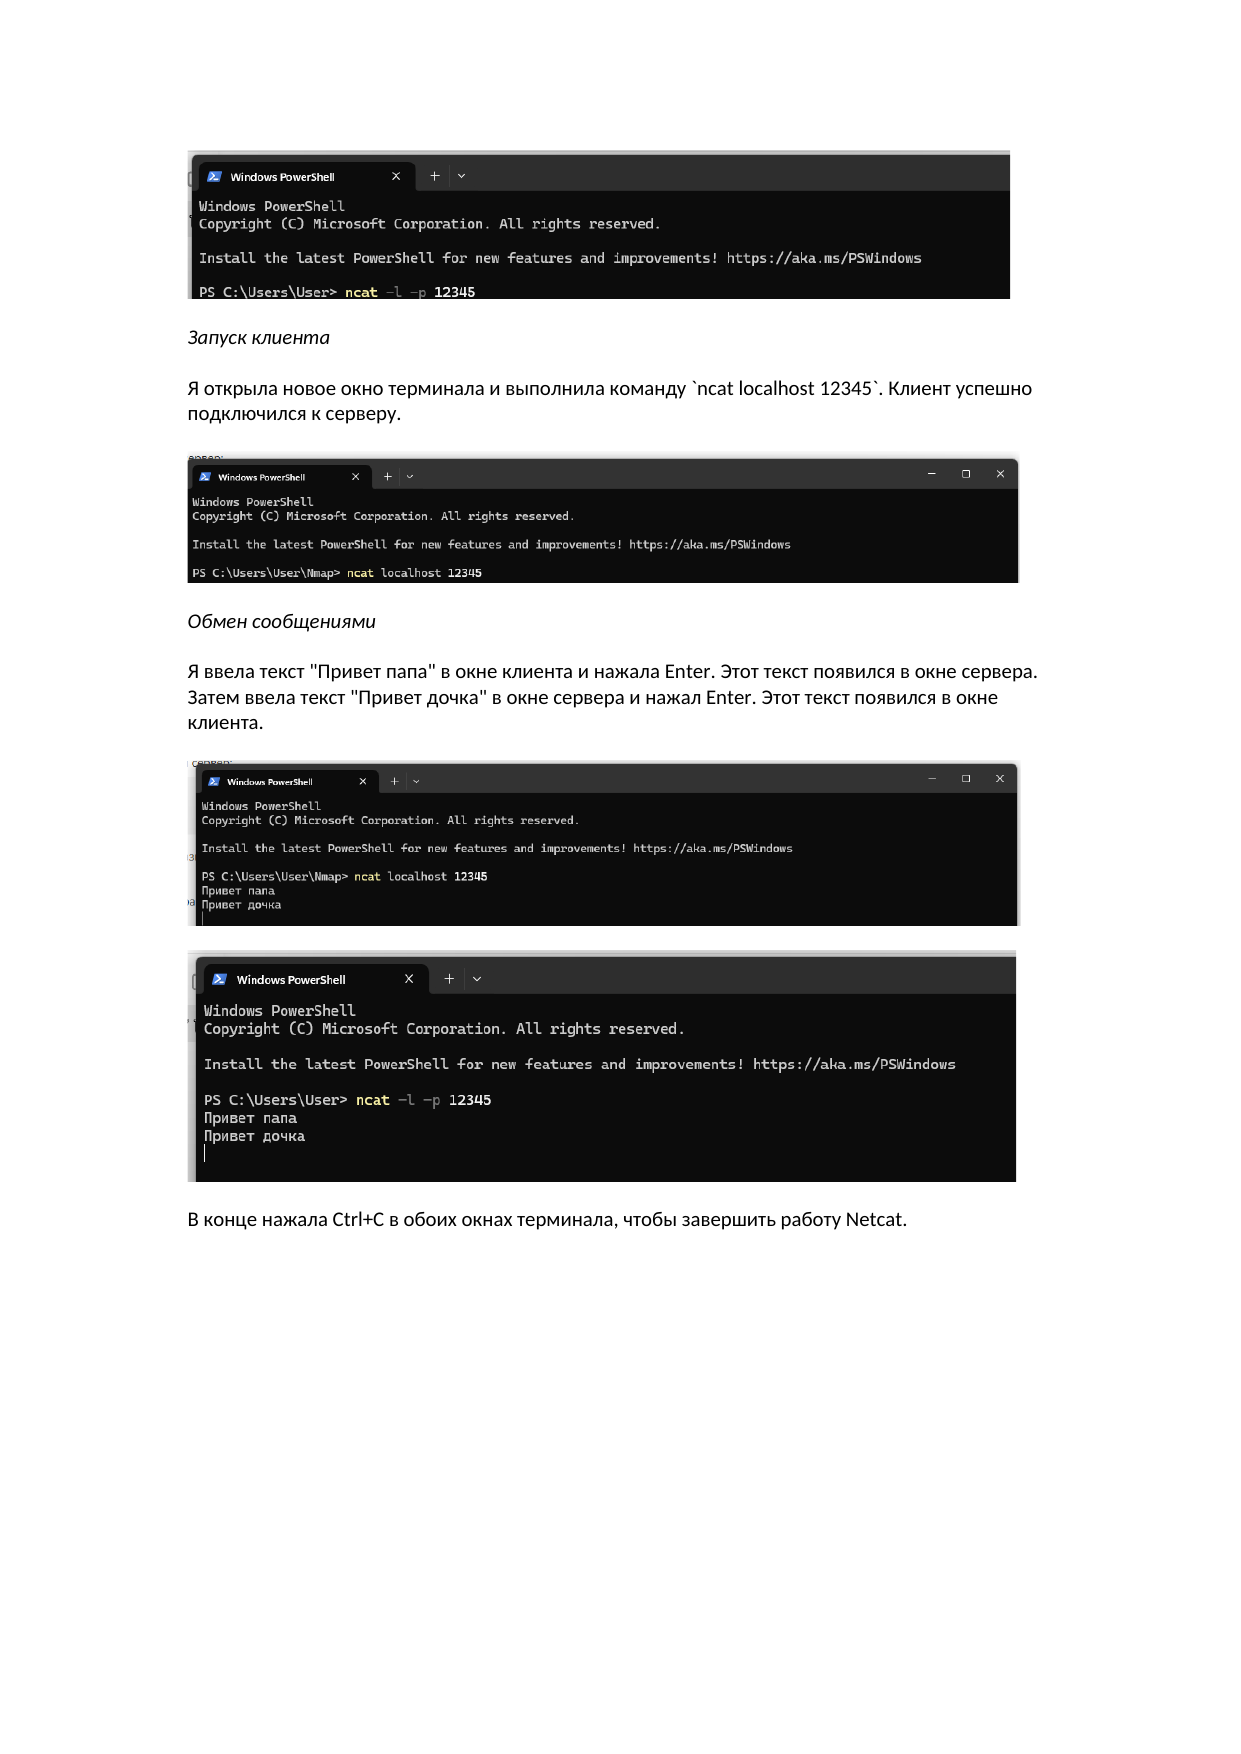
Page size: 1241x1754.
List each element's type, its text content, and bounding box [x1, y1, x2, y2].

text Я ввела текст "Привет папа" в окне клиента и нажала Enter. Этот текст появился в окне сервера. Затем ввела текст "Привет дочка" в окне сервера и нажал Enter. Этот текст появился в окне клиента. [187, 659, 1053, 735]
text Обмен сообщениями [187, 608, 1053, 633]
picture [187, 760, 1021, 926]
picture [187, 451, 1020, 583]
picture [187, 950, 1017, 1182]
text Я открыла новое окно терминала и выполнила команду `ncat localhost 12345`. Клиент успешно подключился к серверу. [187, 375, 1053, 426]
picture [187, 150, 1011, 299]
text Запуск клиента [187, 324, 1053, 350]
text В конце нажала Ctrl+C в обоих окнах терминала, чтобы завершить работу Netcat. [187, 1206, 1053, 1232]
